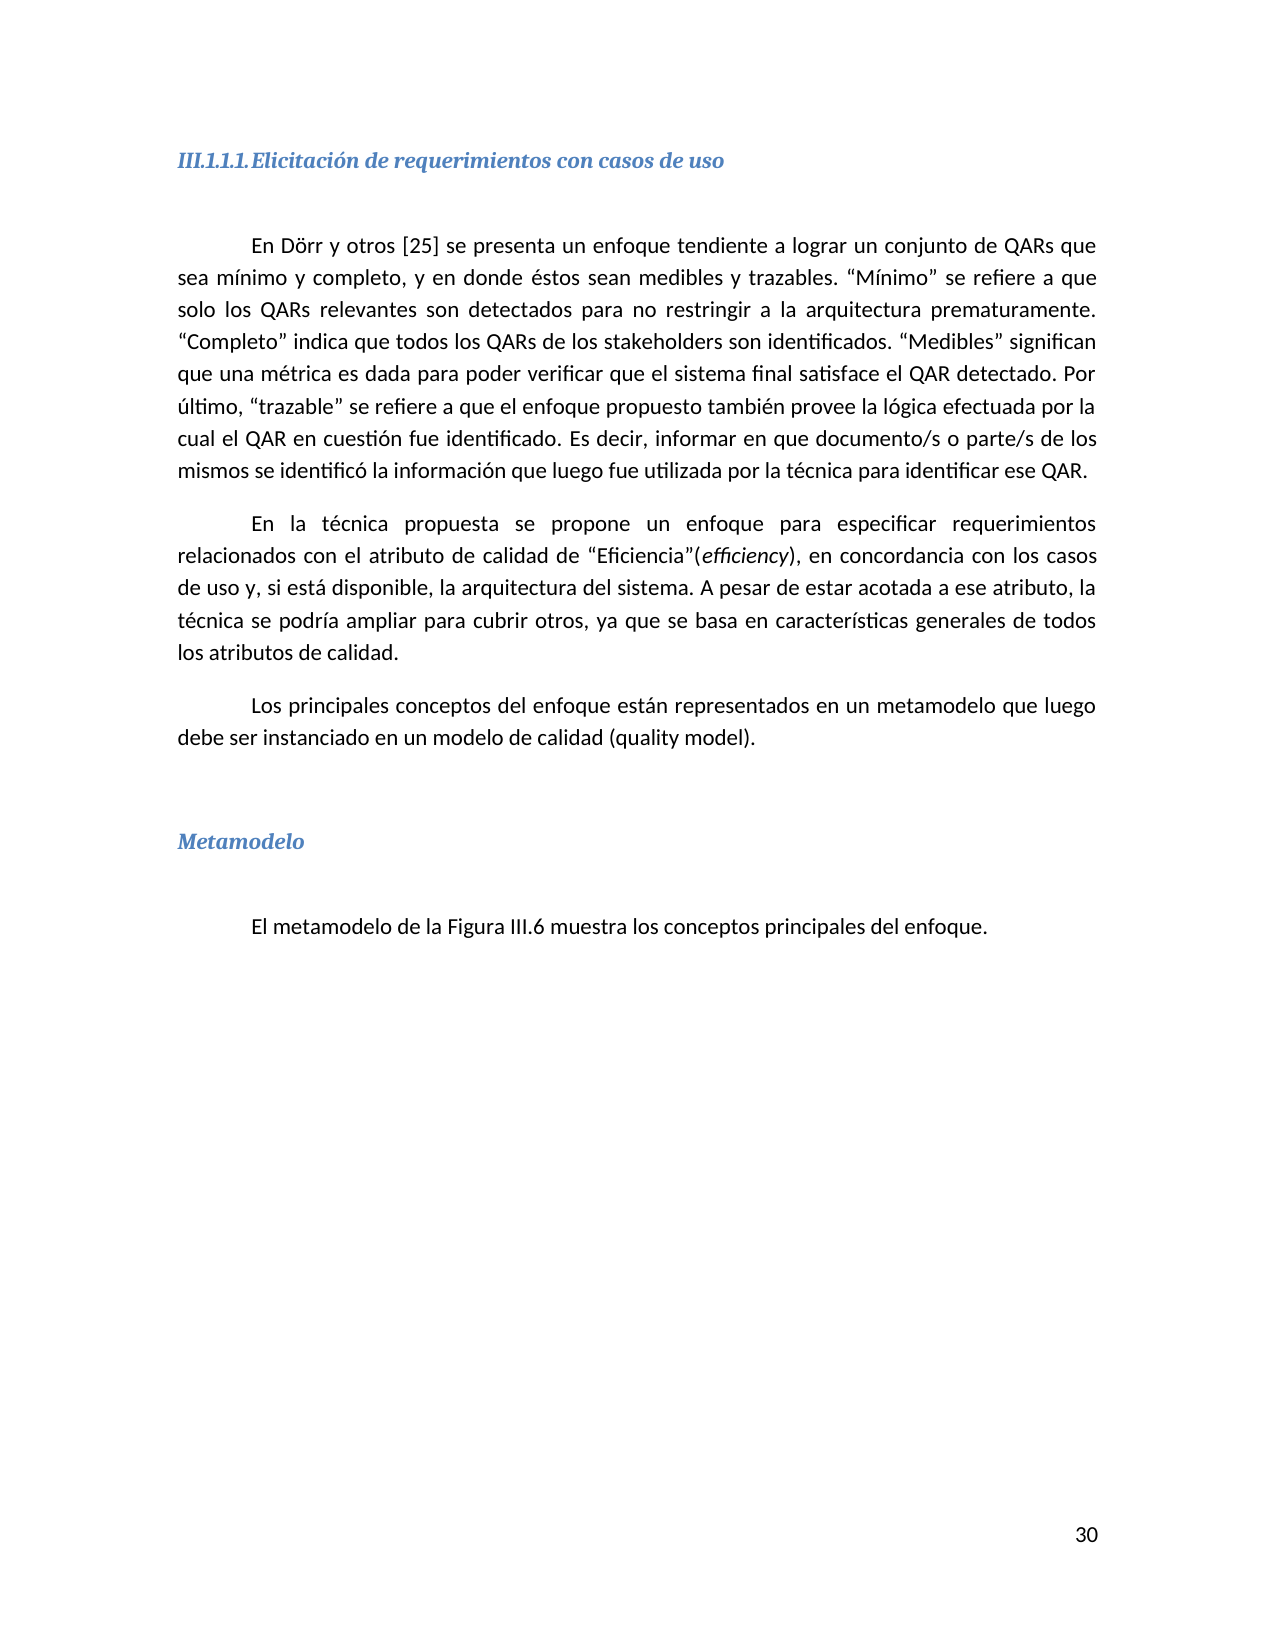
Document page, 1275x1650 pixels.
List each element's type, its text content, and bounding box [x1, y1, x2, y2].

text En la técnica propuesta se propone un enfoque para especificar requerimientos relacionados con el atributo de calidad de “Eficiencia”(efficiency), en concordancia con los casos de uso y, si está disponible, la arquitectura del sistema. A pesar de estar acotada a ese atributo, la técnica se podría ampliar para cubrir otros, ya que se basa en características generales de todos los atributos de calidad. [177, 509, 1098, 666]
text Los principales conceptos del enfoque están representados en un metamodelo que luego debe ser instanciado en un modelo de calidad (quality model). [177, 691, 1098, 751]
subtitle Elicitación de requerimientos con casos de uso [177, 148, 1098, 174]
text En Dörr y otros se presenta un enfoque tendiente a lograr un conjunto de QARs que sea mínimo y completo, y en donde éstos sean medibles y trazables. “Mínimo” se refiere a que solo los QARs relevantes son detectados para no restringir a la arquitectura prematuramente. “Completo” indica que todos los QARs de los stakeholders son identificados. “Medibles” significan que una métrica es dada para poder verificar que el sistema final satisface el QAR detectado. Por último, “trazable” se refiere a que el enfoque propuesto también provee la lógica efectuada por la cual el QAR en cuestión fue identificado. Es decir, informar en que documento/s o parte/s de los mismos se identificó la información que luego fue utilizada por la técnica para identificar ese QAR. [177, 231, 1098, 484]
subtitle Metamodelo [177, 829, 1098, 856]
